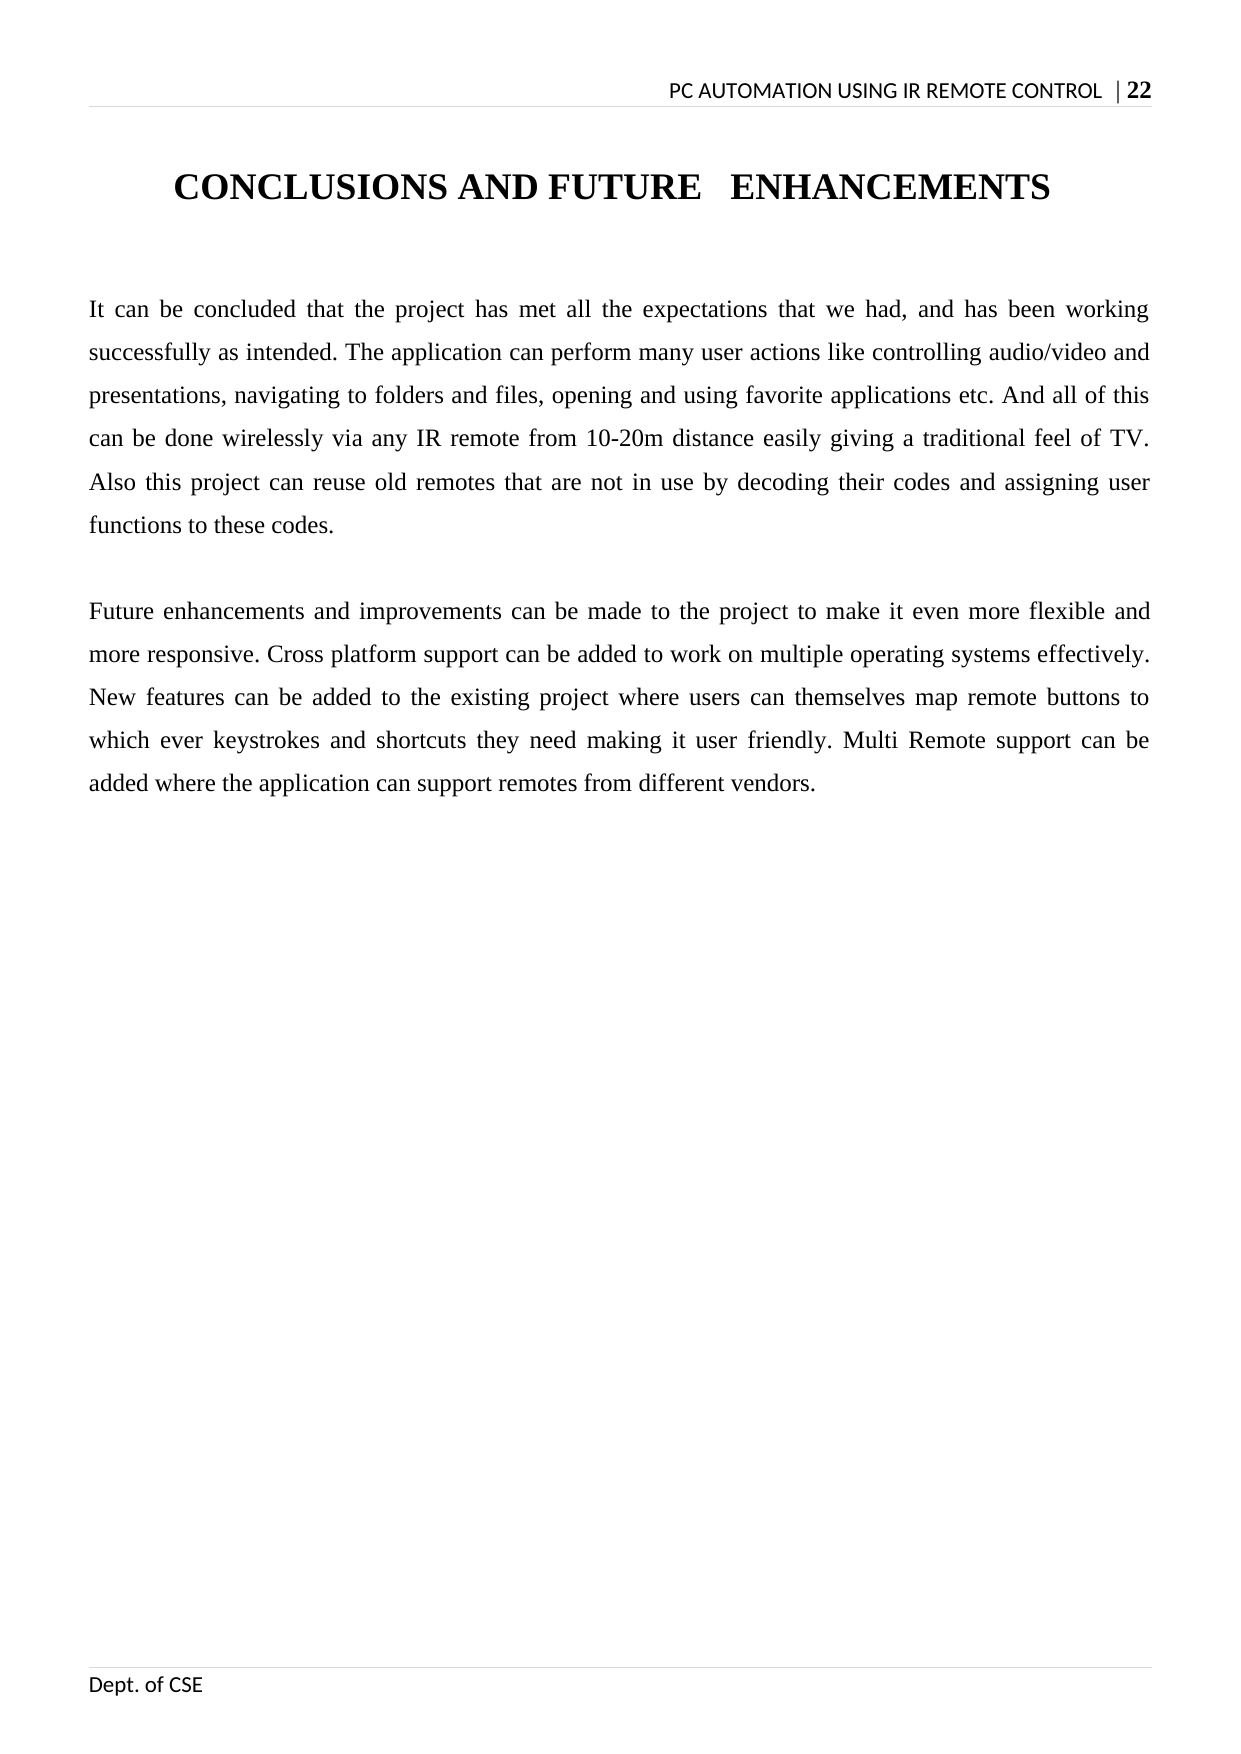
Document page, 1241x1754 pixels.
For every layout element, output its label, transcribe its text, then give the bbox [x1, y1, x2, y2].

text Future enhancements and improvements can be made to the project to make it even more flexible and more responsive. Cross platform support can be added to work on multiple operating systems effectively. New features can be added to the existing project where users can themselves map remote buttons to which ever keystrokes and shortcuts they need making it user friendly. Multi Remote support can be added where the application can support remotes from different vendors. [89, 596, 1152, 797]
subtitle CONCLUSIONS AND FUTURE ENHANCEMENTS [89, 165, 1152, 208]
text It can be concluded that the project has met all the expectations that we had, and has been working successfully as intended. The application can perform many user actions like controlling audio/video and presentations, navigating to folders and files, opening and using favorite applications etc. And all of this can be done wirelessly via any IR remote from 10-20m distance easily giving a traditional feel of TV. Also this project can reuse old remotes that are not in use by decoding their codes and assigning user functions to these codes. [89, 294, 1152, 538]
